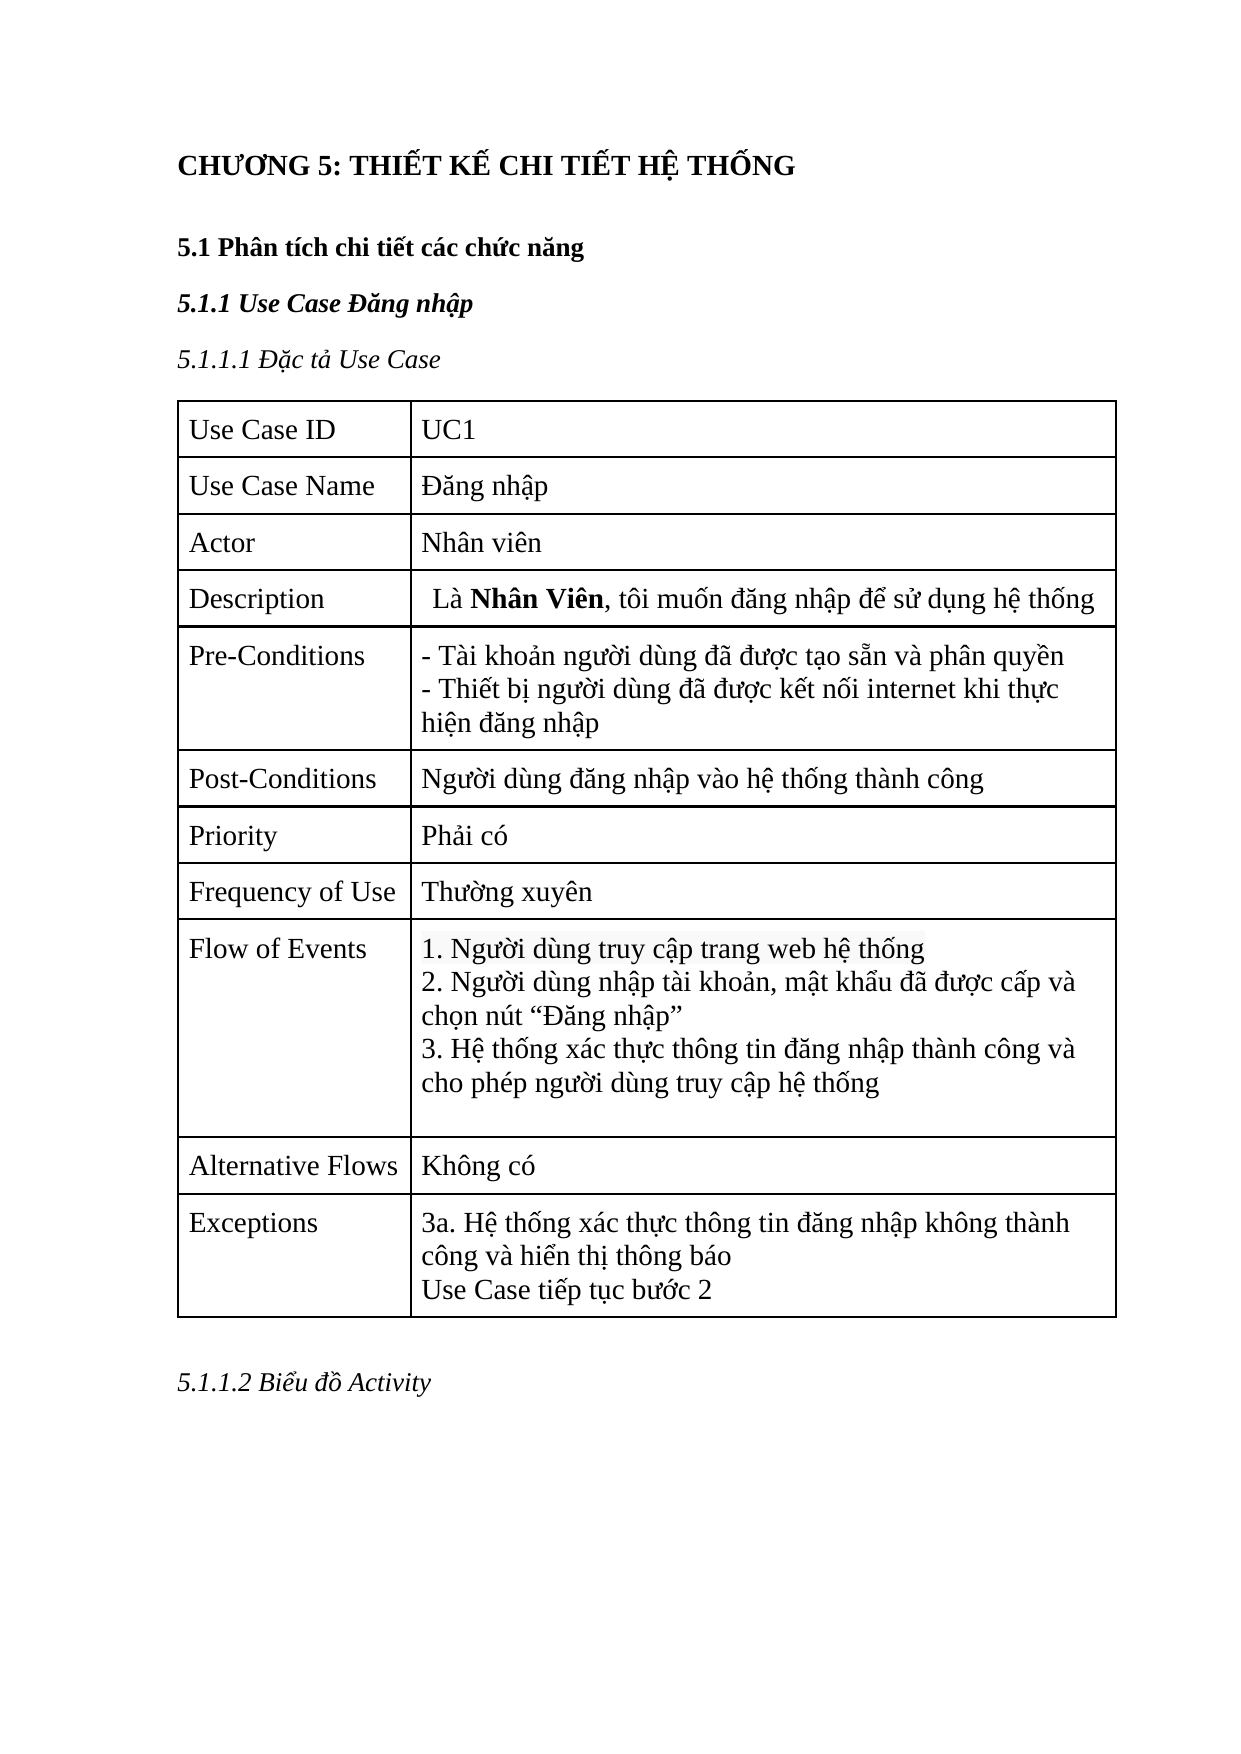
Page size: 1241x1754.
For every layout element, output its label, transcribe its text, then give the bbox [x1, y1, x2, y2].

table_cell Phải có [412, 808, 1115, 862]
table_header UC1 [412, 402, 1115, 456]
table_cell Actor [179, 515, 410, 569]
table_cell Pre-Conditions [179, 628, 410, 749]
table_cell 1. Người dùng truy cập trang web hệ thống 2. Người dùng nhập tài khoản, mật khẩu đã được cấp và chọn nút “Đăng nhập” 3. Hệ thống xác thực thông tin đăng nhập thành công và cho phép người dùng truy cập hệ thống [412, 920, 1115, 1136]
table_cell - Tài khoản người dùng đã được tạo sẵn và phân quyền - Thiết bị người dùng đã được kết nối internet khi thực hiện đăng nhập [412, 628, 1115, 749]
table_cell Frequency of Use [179, 864, 410, 918]
table_cell Alternative Flows [179, 1138, 410, 1192]
table_cell Use Case Name [179, 458, 410, 512]
text 5.1.1.1 Đặc tả Use Case [177, 343, 1122, 374]
table_cell Description [179, 571, 410, 625]
table_cell Priority [179, 808, 410, 862]
table_cell Nhân viên [412, 515, 1115, 569]
table_cell Thường xuyên [412, 864, 1115, 918]
table_cell Không có [412, 1138, 1115, 1192]
table_cell Là Nhân Viên, tôi muốn đăng nhập để sử dụng hệ thống [412, 571, 1115, 625]
text 5.1.1.2 Biểu đồ Activity [177, 1366, 1122, 1397]
text 5.1.1 Use Case Đăng nhập [177, 287, 1122, 318]
title CHƯƠNG 5: THIẾT KẾ CHI TIẾT HỆ THỐNG [177, 148, 1122, 181]
table_header Use Case ID [179, 402, 410, 456]
table_cell Post-Conditions [179, 751, 410, 805]
subtitle 5.1 Phân tích chi tiết các chức năng [177, 231, 1122, 262]
table_cell Exceptions [179, 1195, 410, 1316]
table_cell 3a. Hệ thống xác thực thông tin đăng nhập không thành công và hiển thị thông báo Use Case tiếp tục bước 2 [412, 1195, 1115, 1316]
table_cell Người dùng đăng nhập vào hệ thống thành công [412, 751, 1115, 805]
table_cell Flow of Events [179, 920, 410, 1136]
table_cell Đăng nhập [412, 458, 1115, 512]
